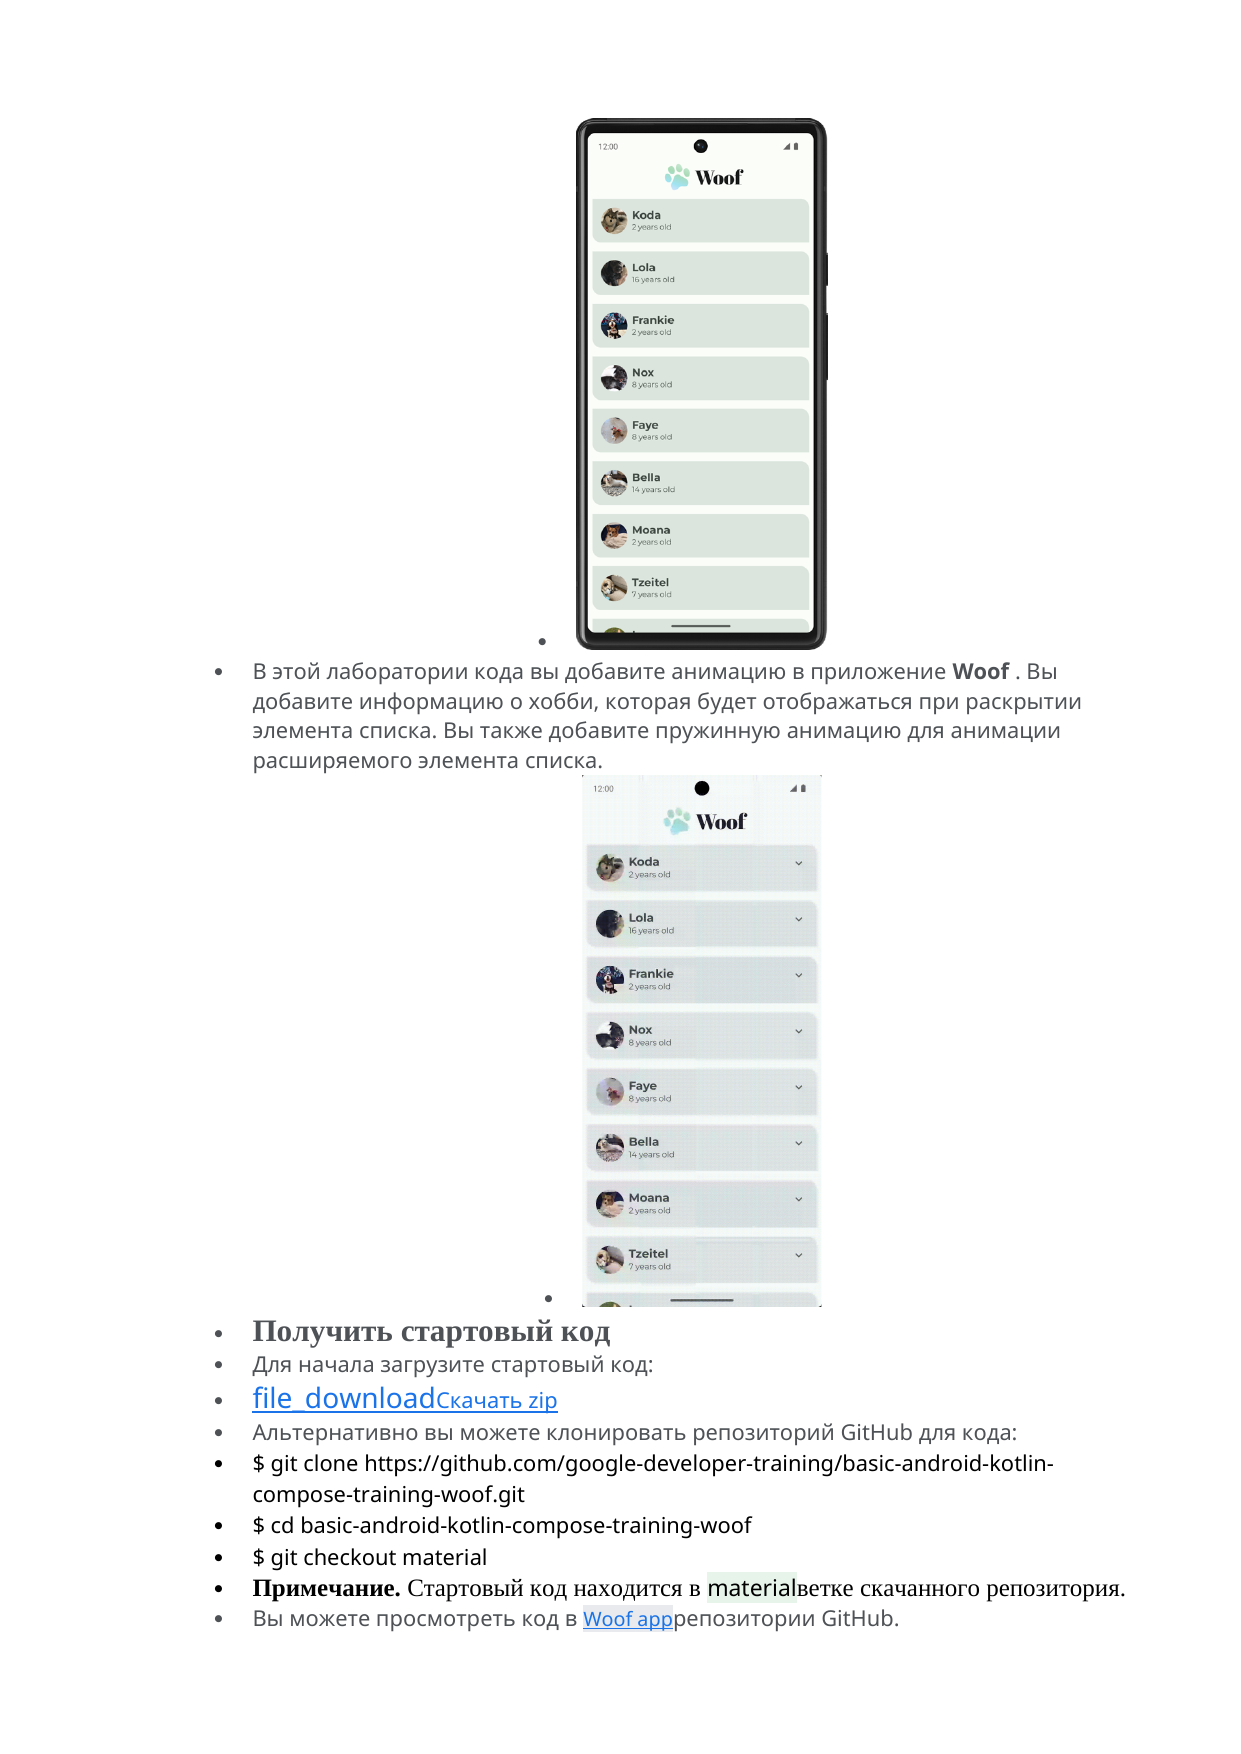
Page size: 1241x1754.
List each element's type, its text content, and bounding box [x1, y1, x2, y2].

list $ cd basic-android-kotlin-compose-training-woof [215, 1509, 1152, 1540]
list Примечание. Стартовый код находится в materialветке скачанного репозитория. [797, 1572, 1152, 1603]
list file_downloadСкачать zip [215, 1378, 1152, 1417]
list Получить стартовый код [215, 1313, 1152, 1349]
list Вы можете просмотреть код в Woof appрепозитории GitHub. [215, 1603, 1152, 1633]
list Примечание. Стартовый код находится в materialветке скачанного репозитория. [215, 1572, 707, 1603]
picture [582, 775, 822, 1307]
list $ git checkout material [215, 1540, 1152, 1572]
list $ git clone https://github.com/google-developer-training/basic-android-kotlin-compose-training-woof.git [215, 1447, 1152, 1509]
picture [576, 118, 828, 650]
list Для начала загрузите стартовый код: [215, 1349, 1152, 1378]
list Альтернативно вы можете клонировать репозиторий GitHub для кода: [215, 1417, 1152, 1447]
list В этой лаборатории кода вы добавите анимацию в приложение Woof . Вы добавите информацию о хобби, которая будет отображаться при раскрытии элемента списка. Вы также добавите пружинную анимацию для анимации расширяемого элемента списка. [215, 656, 1152, 775]
